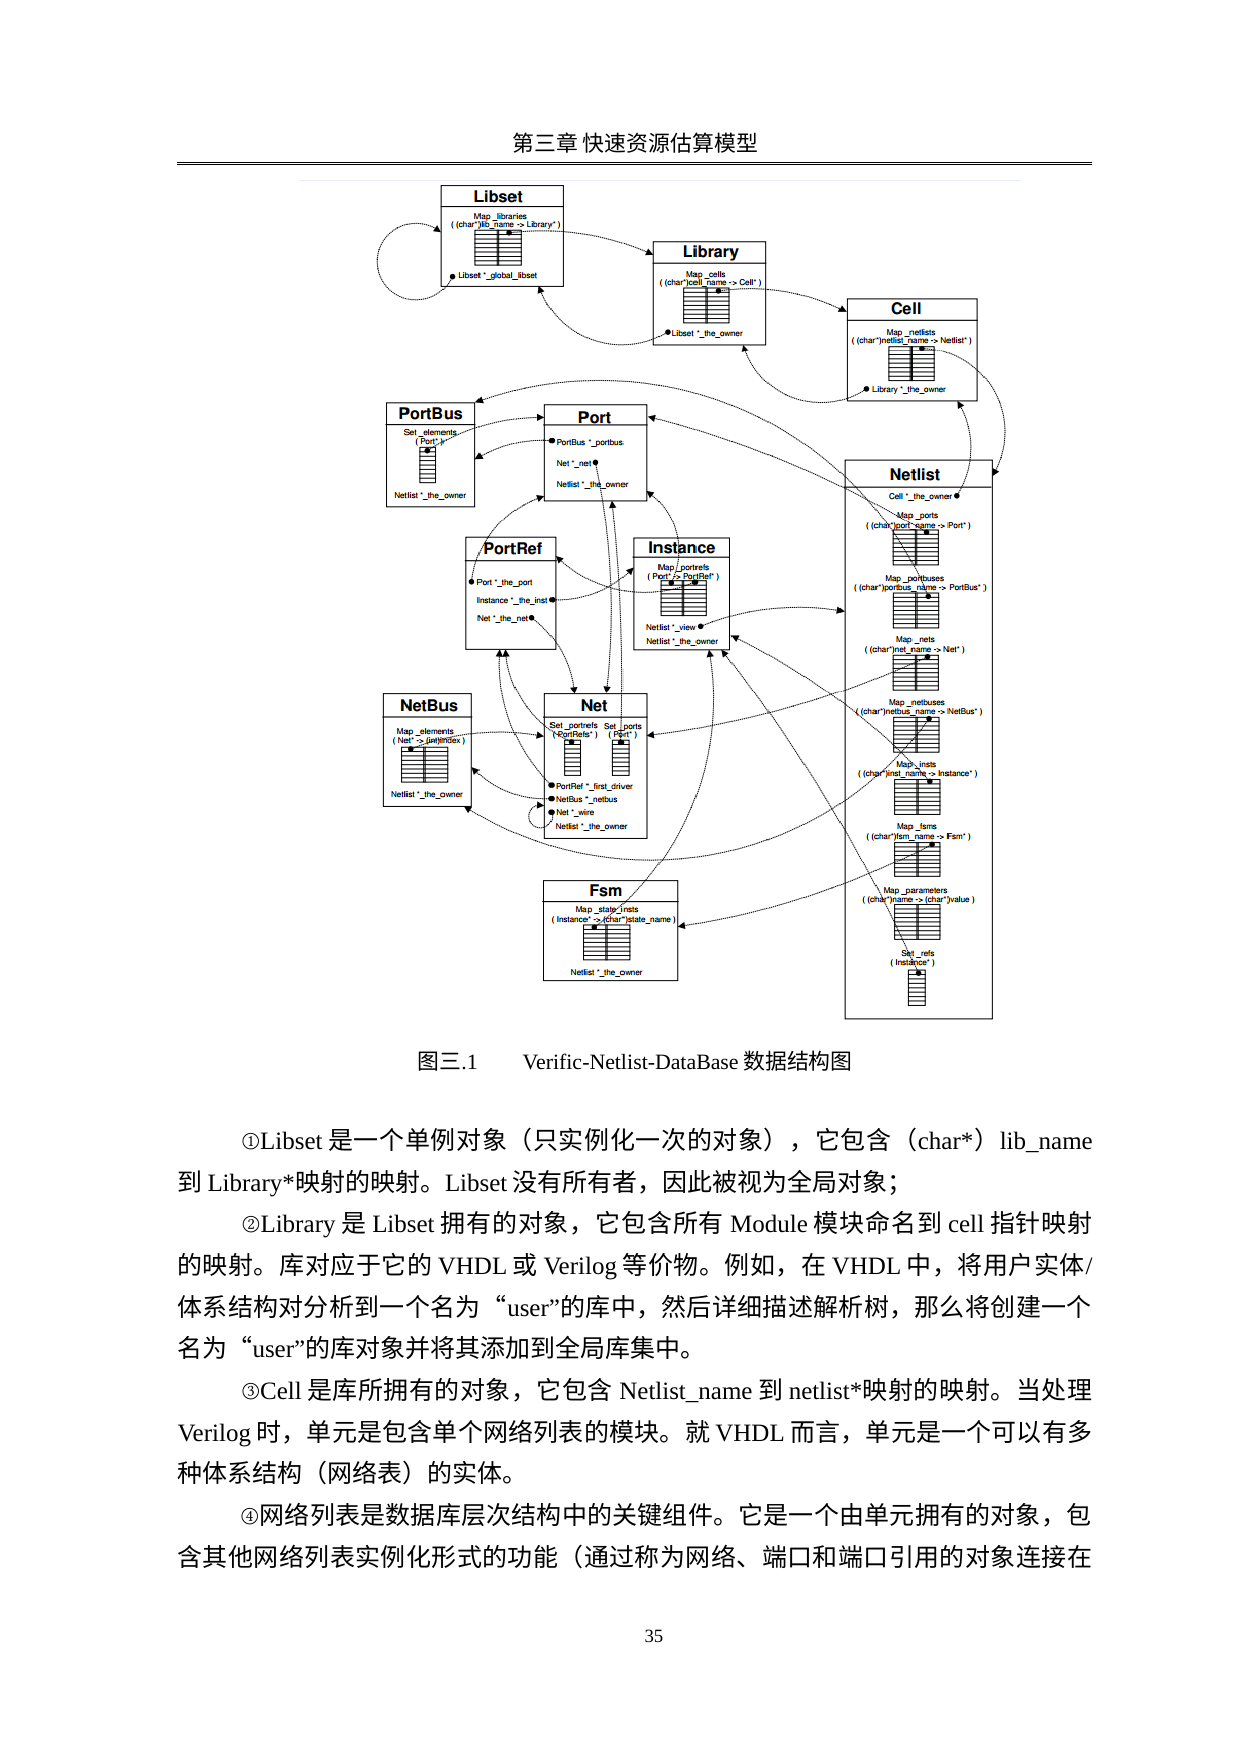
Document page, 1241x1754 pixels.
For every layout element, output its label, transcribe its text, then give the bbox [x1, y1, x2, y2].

text ②Library是Libset拥有的对象，它包含所有Module模块命名到cell指针映射的映射。库对应于它的VHDL或Verilog等价物。例如，在VHDL中，将用户实体/体系结构对分析到一个名为“user”的库中，然后详细描述解析树，那么将创建一个名为“user”的库对象并将其添加到全局库集中。 [177, 1199, 1092, 1366]
text Verific-Netlist-DataBase数据结构图 [177, 1044, 1092, 1075]
text ④网络列表是数据库层次结构中的关键组件。它是一个由单元拥有的对象，包含其他网络列表实例化形式的功能（通过称为网络、端口和端口引用的对象连接在一起）。 [177, 1491, 1092, 1574]
text ③Cell是库所拥有的对象，它包含Netlist_name到netlist*映射的映射。当处理Verilog时，单元是包含单个网络列表的模块。就VHDL而言，单元是一个可以有多种体系结构（网络表）的实体。 [177, 1366, 1092, 1491]
picture [299, 180, 1021, 1032]
text ①Libset是一个单例对象（只实例化一次的对象），它包含（char*）lib_name到Library*映射的映射。Libset没有所有者，因此被视为全局对象； [177, 1116, 1092, 1199]
